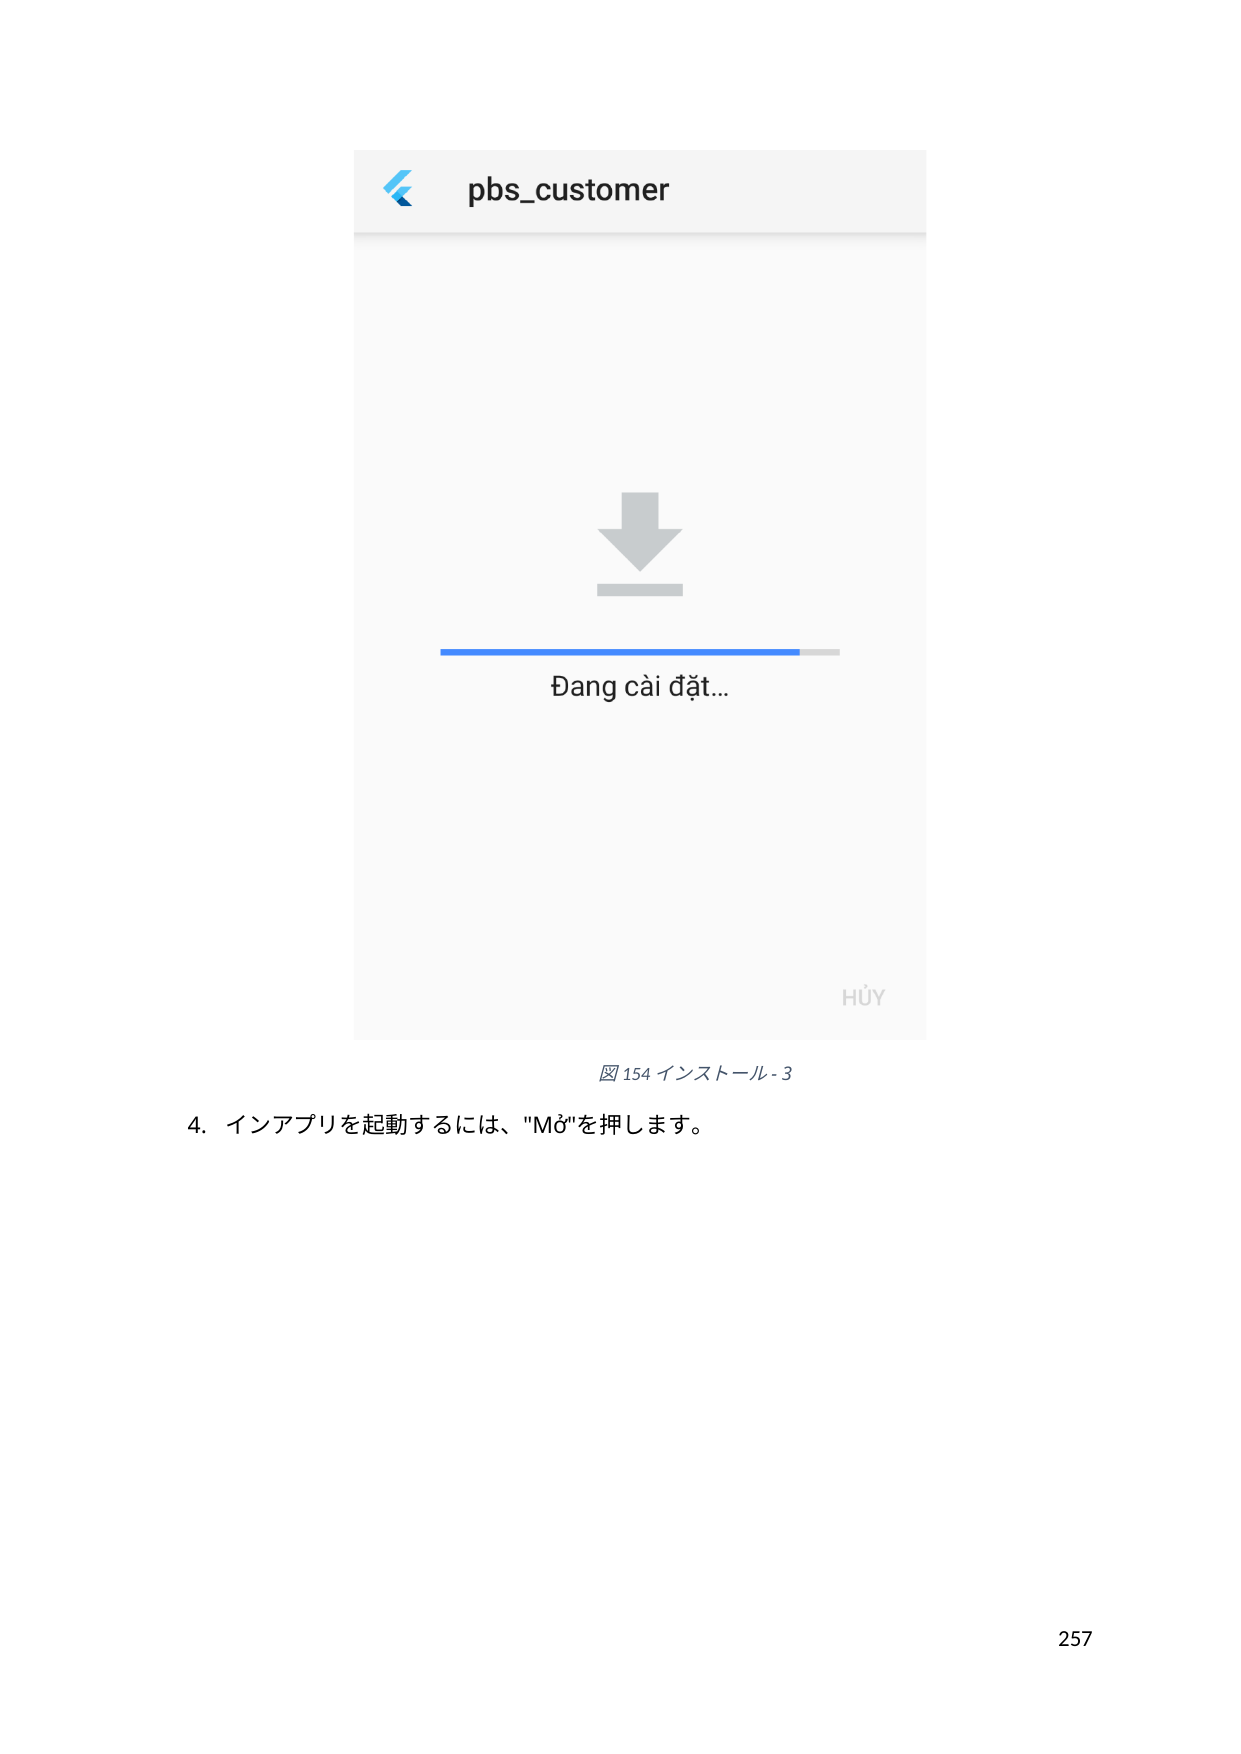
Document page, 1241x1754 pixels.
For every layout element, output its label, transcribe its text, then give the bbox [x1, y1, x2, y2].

list インアプリを起動するには、"Mở"を押します。 [187, 1106, 1093, 1140]
picture [353, 150, 927, 1040]
text 図 154 インストール - 3 [225, 1058, 1093, 1086]
